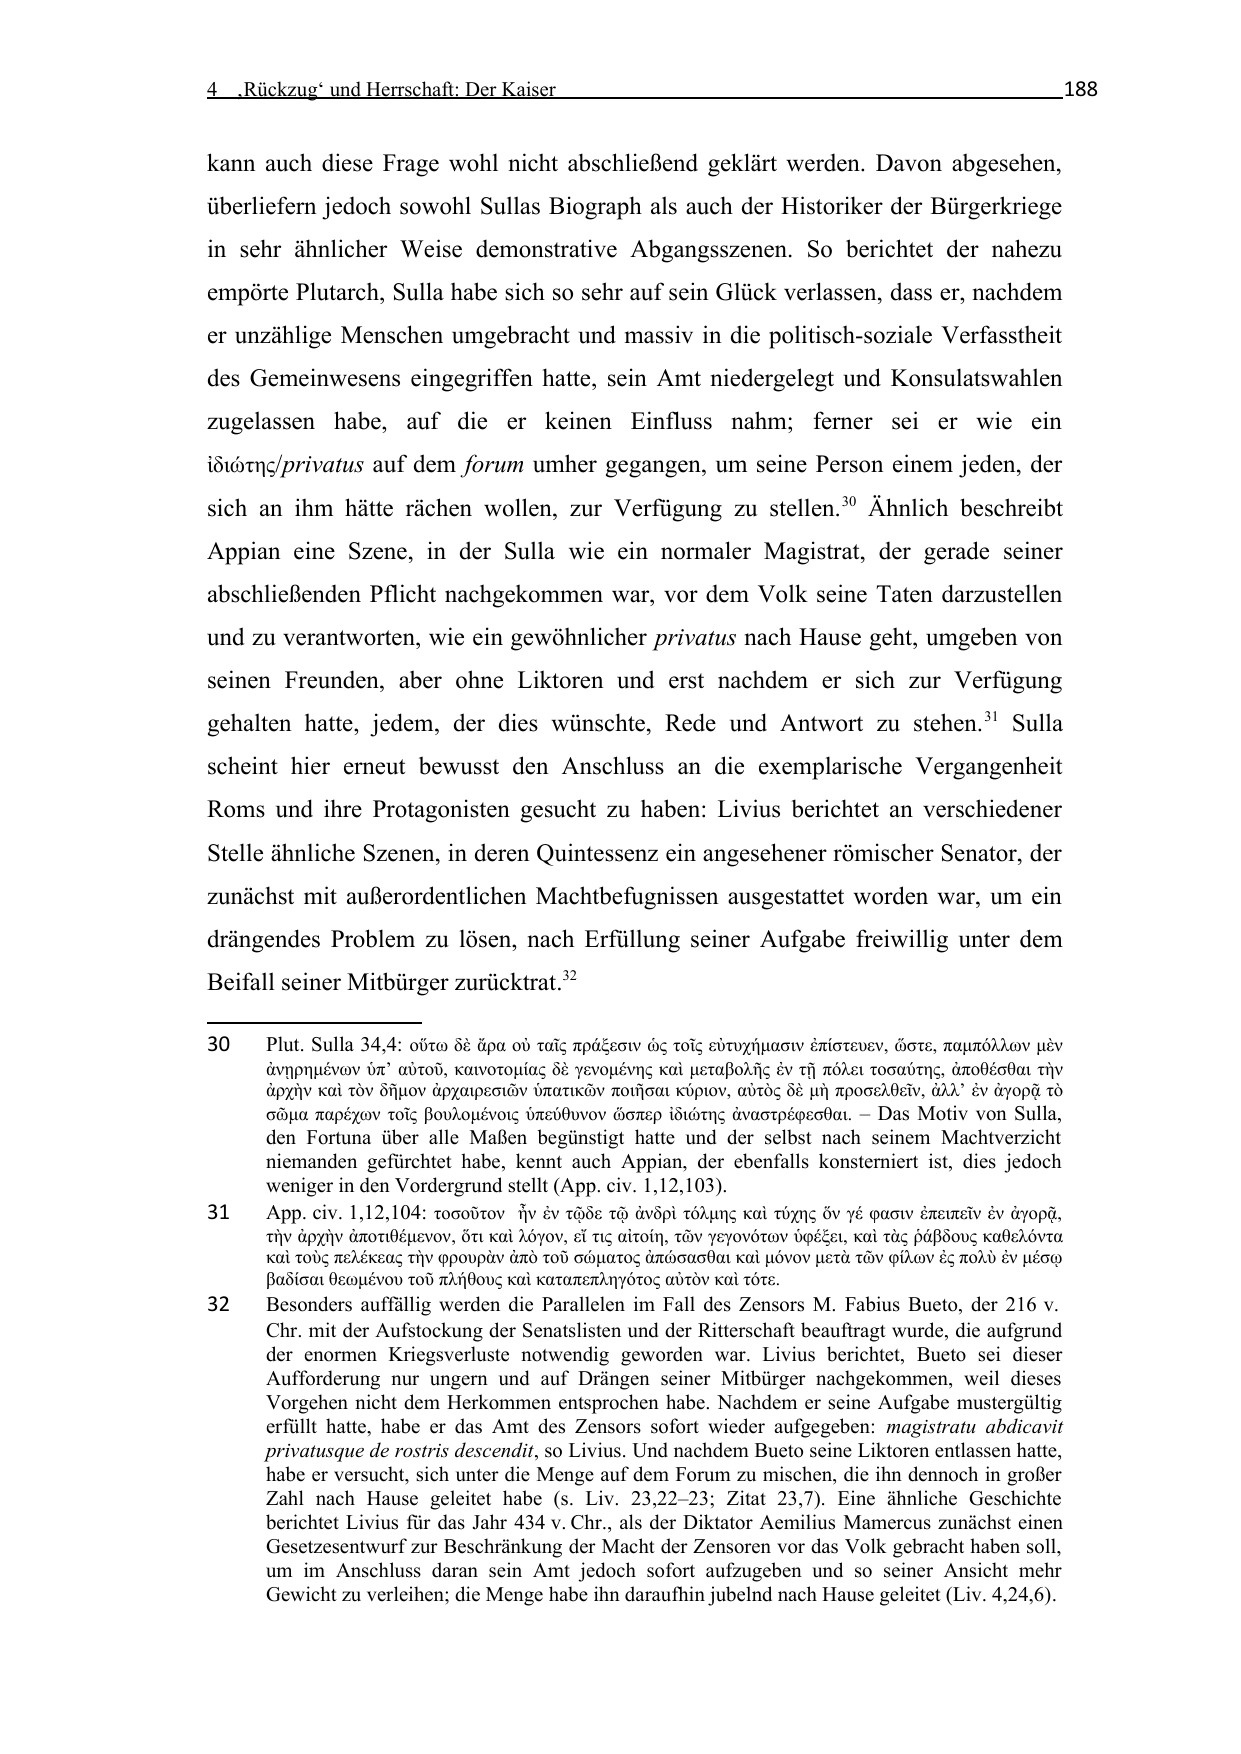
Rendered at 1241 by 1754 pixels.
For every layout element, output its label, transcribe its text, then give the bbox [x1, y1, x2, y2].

text Vor diesem Hintergrund erschließt sich auch der Sinn von Sullas Rücktritt bzw. dessen Inszenierung, bei der ähnliche Strategien zum Tragen kamen. Der Diktator bediente sich auffälliger Rückzugsgesten, wobei allerdings unklar ist, wann genau Sulla diese vollzog: anlässlich der Niederlegung der Diktatur oder mit der Beendigung des zweiten Konsulats oder bei beiden Anlässen, vielleicht beides miteinander verbindend, sollten Konsulat und Diktatur tatsächlich zusammengefallen sein. Da der ausführliche Bericht Appians und die etwas knappere Darstellung Plutarchs einander widersprechen und zudem jeweils in sich nicht konsistent sind, kann auch diese Frage wohl nicht abschließend geklärt werden. Davon abgesehen, überliefern jedoch sowohl Sullas Biograph als auch der Historiker der Bürgerkriege in sehr ähnlicher Weise demonstrative Abgangsszenen. So berichtet der nahezu empörte Plutarch, Sulla habe sich so sehr auf sein Glück verlassen, dass er, nachdem er unzählige Menschen umgebracht und massiv in die politisch-soziale Verfasstheit des Gemeinwesens eingegriffen hatte, sein Amt niedergelegt und Konsulatswahlen zugelassen habe, auf die er keinen Einfluss nahm; ferner sei er wie ein ἰδιώτης/privatus auf dem forum umher gegangen, um seine Person einem jeden, der sich an ihm hätte rächen wollen, zur Verfügung zu stellen. Ähnlich beschreibt Appian eine Szene, in der Sulla wie ein normaler Magistrat, der gerade seiner abschließenden Pflicht nachgekommen war, vor dem Volk seine Taten darzustellen und zu verantworten, wie ein gewöhnlicher privatus nach Hause geht, umgeben von seinen Freunden, aber ohne Liktoren und erst nachdem er sich zur Verfügung gehalten hatte, jedem, der dies wünschte, Rede und Antwort zu stehen. Sulla scheint hier erneut bewusst den Anschluss an die exemplarische Vergangenheit Roms und ihre Protagonisten gesucht zu haben: Livius berichtet an verschiedener Stelle ähnliche Szenen, in deren Quintessenz ein angesehener römischer Senator, der zunächst mit außerordentlichen Machtbefugnissen ausgestattet worden war, um ein drängendes Problem zu lösen, nach Erfüllung seiner Aufgabe freiwillig unter dem Beifall seiner Mitbürger zurücktrat. [207, 148, 1063, 996]
